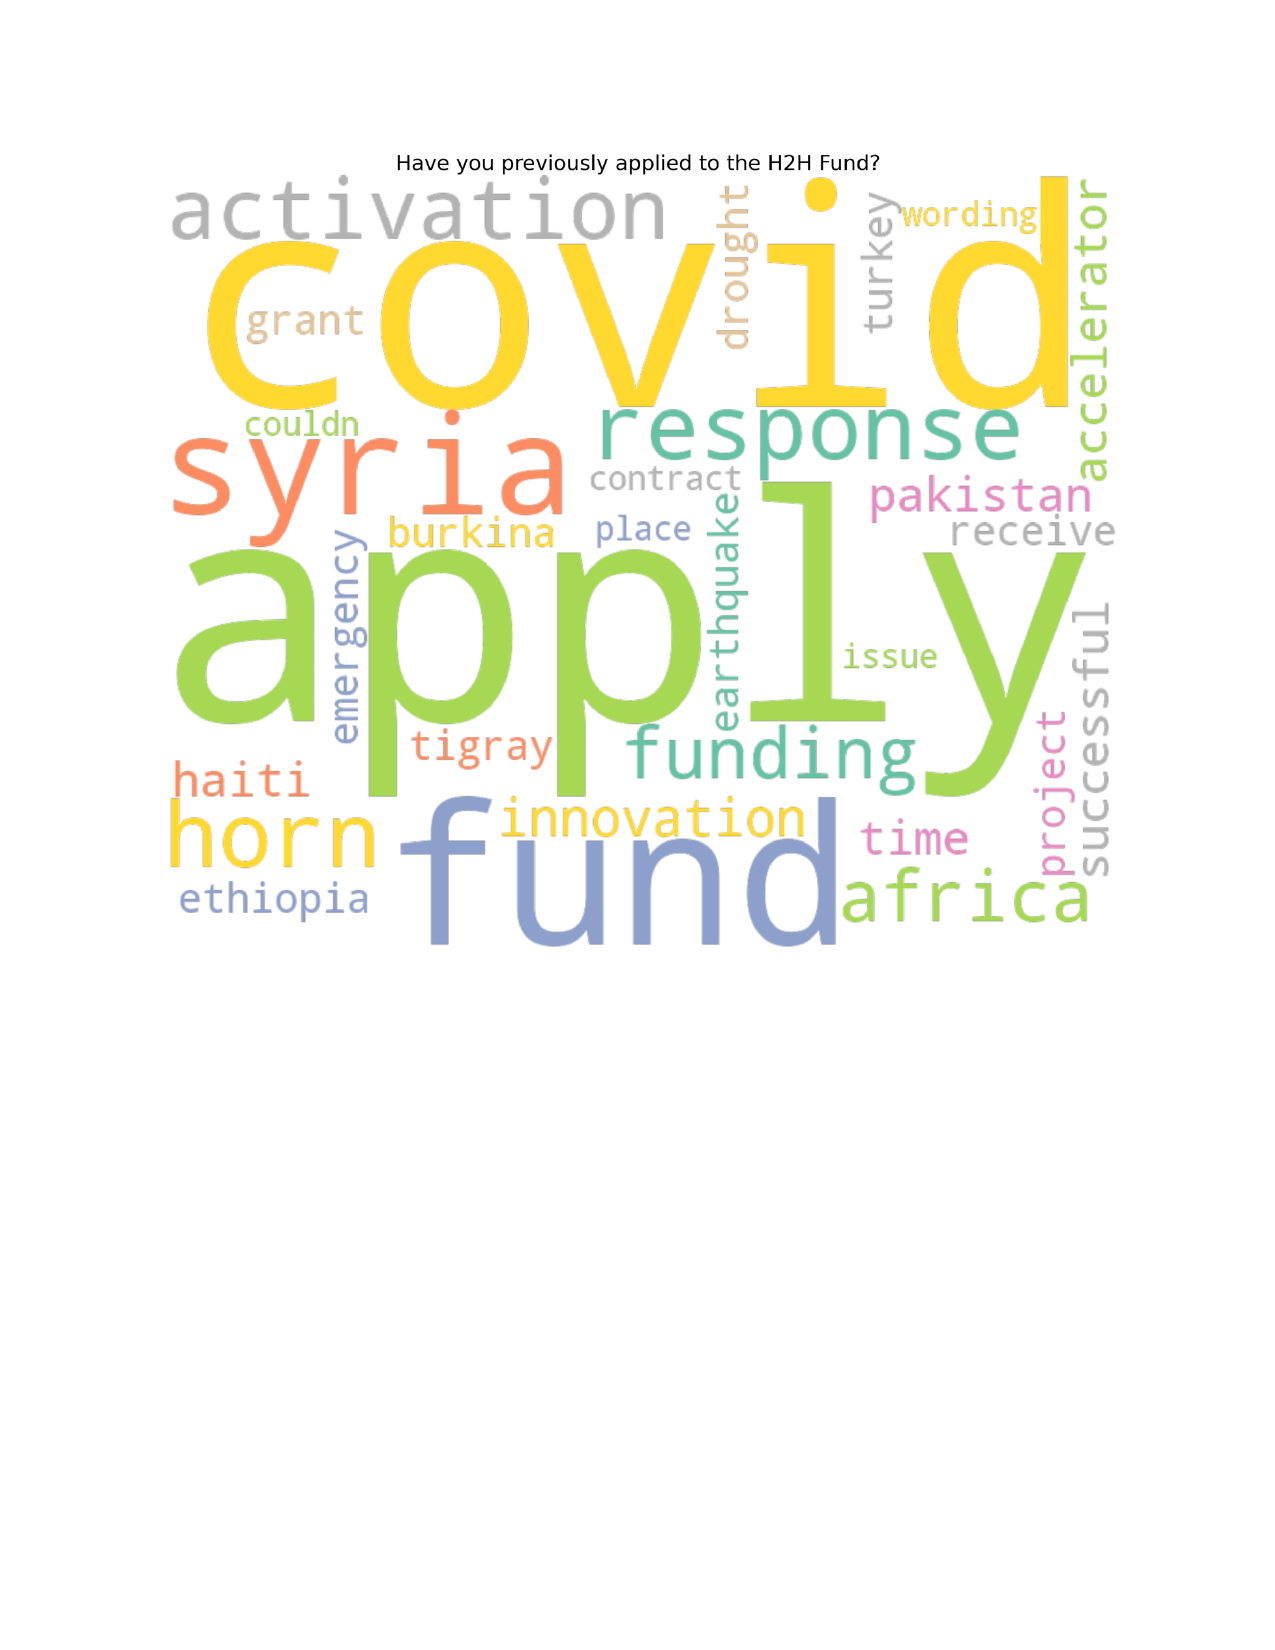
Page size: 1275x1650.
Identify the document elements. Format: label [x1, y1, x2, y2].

picture [150, 150, 1125, 953]
